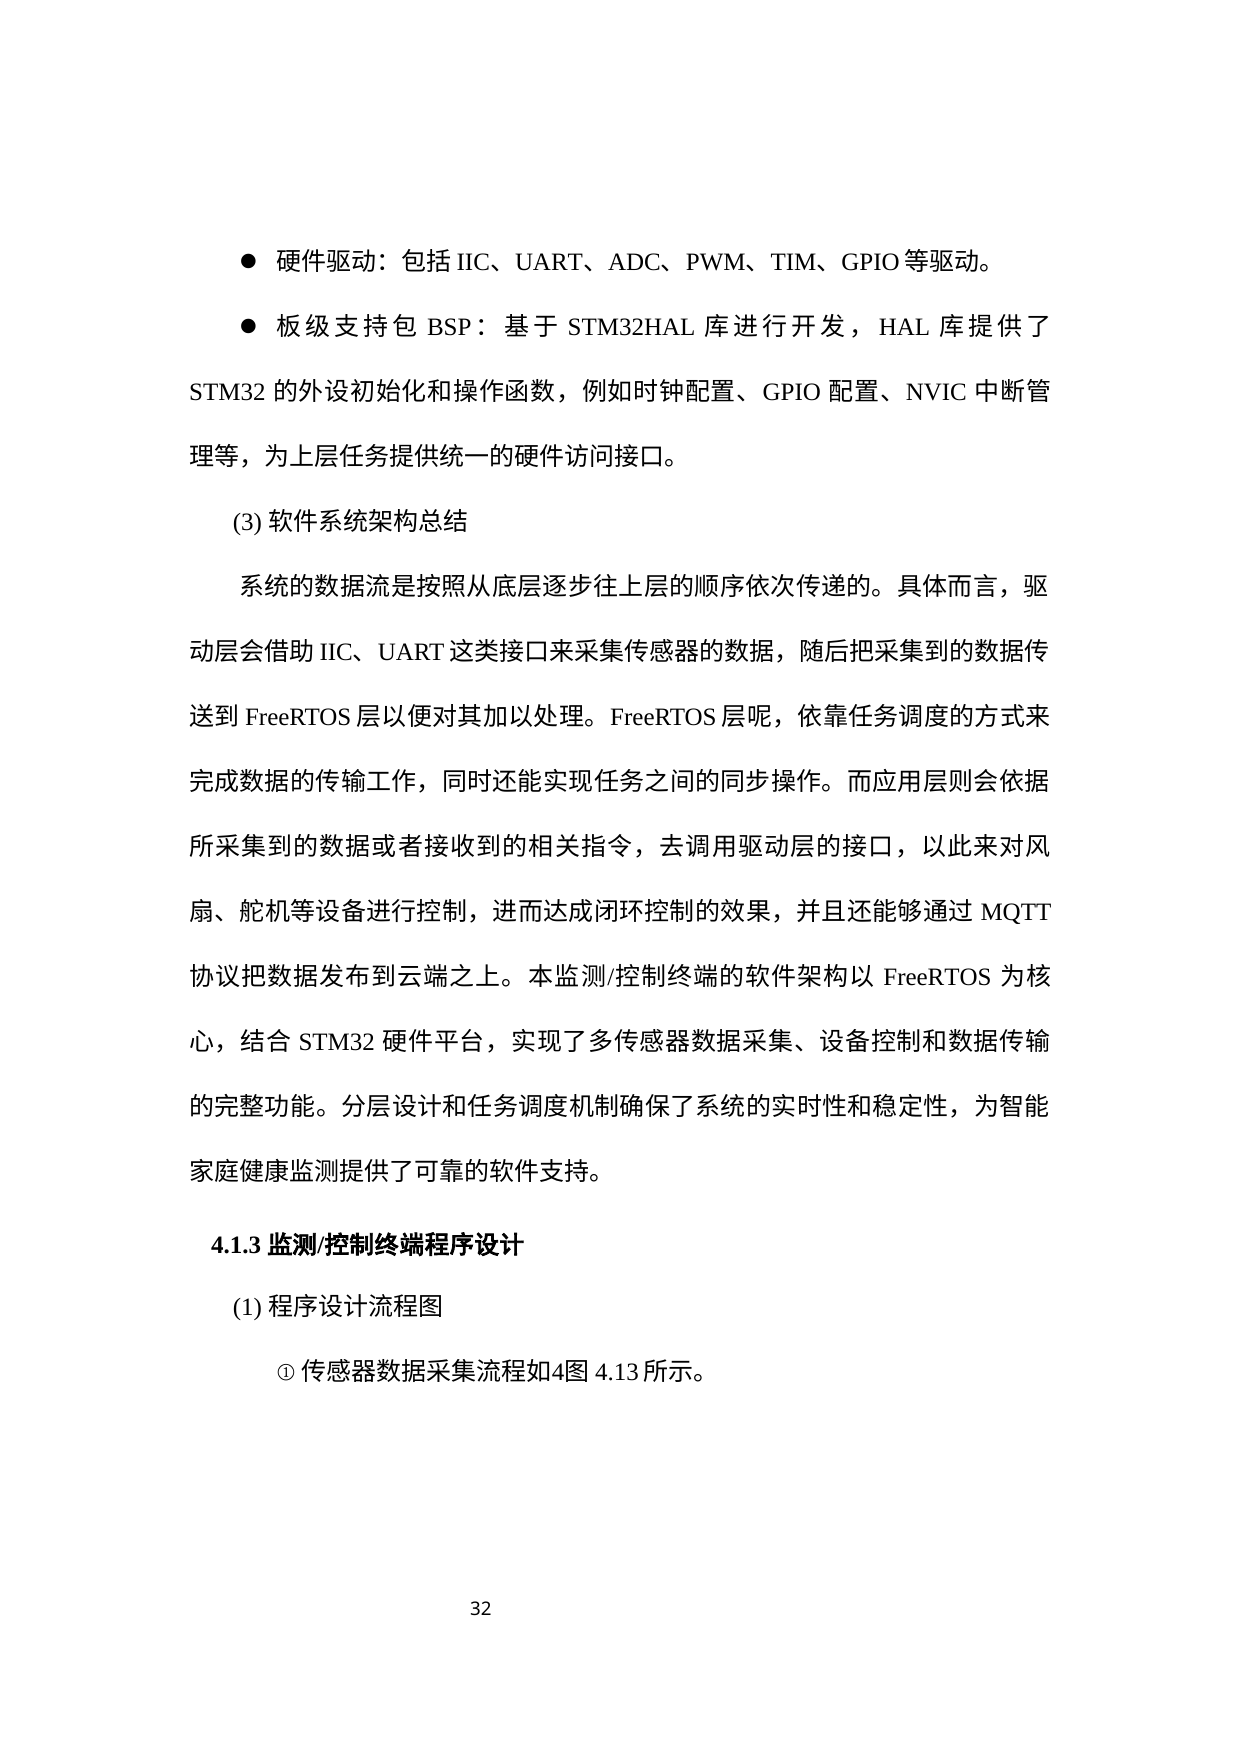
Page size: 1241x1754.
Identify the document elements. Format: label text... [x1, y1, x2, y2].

list 程序设计流程图 [183, 1272, 1051, 1337]
list 硬件驱动：包括IIC、UART、ADC、PWM、TIM、GPIO等驱动。 [189, 227, 1051, 292]
list 板级支持包BSP：基于STM32HAL库进行开发，HAL库提供了STM32 的外设初始化和操作函数，例如时钟配置、GPIO 配置、NVIC 中断管理等，为上层任务提供统一的硬件访问接口。 [189, 292, 1051, 487]
text 系统的数据流是按照从底层逐步往上层的顺序依次传递的。具体而言，驱动层会借助IIC、UART这类接口来采集传感器的数据，随后把采集到的数据传送到FreeRTOS层以便对其加以处理。FreeRTOS层呢，依靠任务调度的方式来完成数据的传输工作，同时还能实现任务之间的同步操作。而应用层则会依据所采集到的数据或者接收到的相关指令，去调用驱动层的接口，以此来对风扇、舵机等设备进行控制，进而达成闭环控制的效果，并且还能够通过MQTT协议把数据发布到云端之上。本监测/控制终端的软件架构以 FreeRTOS 为核心，结合 STM32 硬件平台，实现了多传感器数据采集、设备控制和数据传输的完整功能。分层设计和任务调度机制确保了系统的实时性和稳定性，为智能家庭健康监测提供了可靠的软件支持。 [189, 552, 1051, 1202]
list 软件系统架构总结 [183, 487, 1051, 552]
subtitle 监测/控制终端程序设计 [196, 1227, 1051, 1259]
